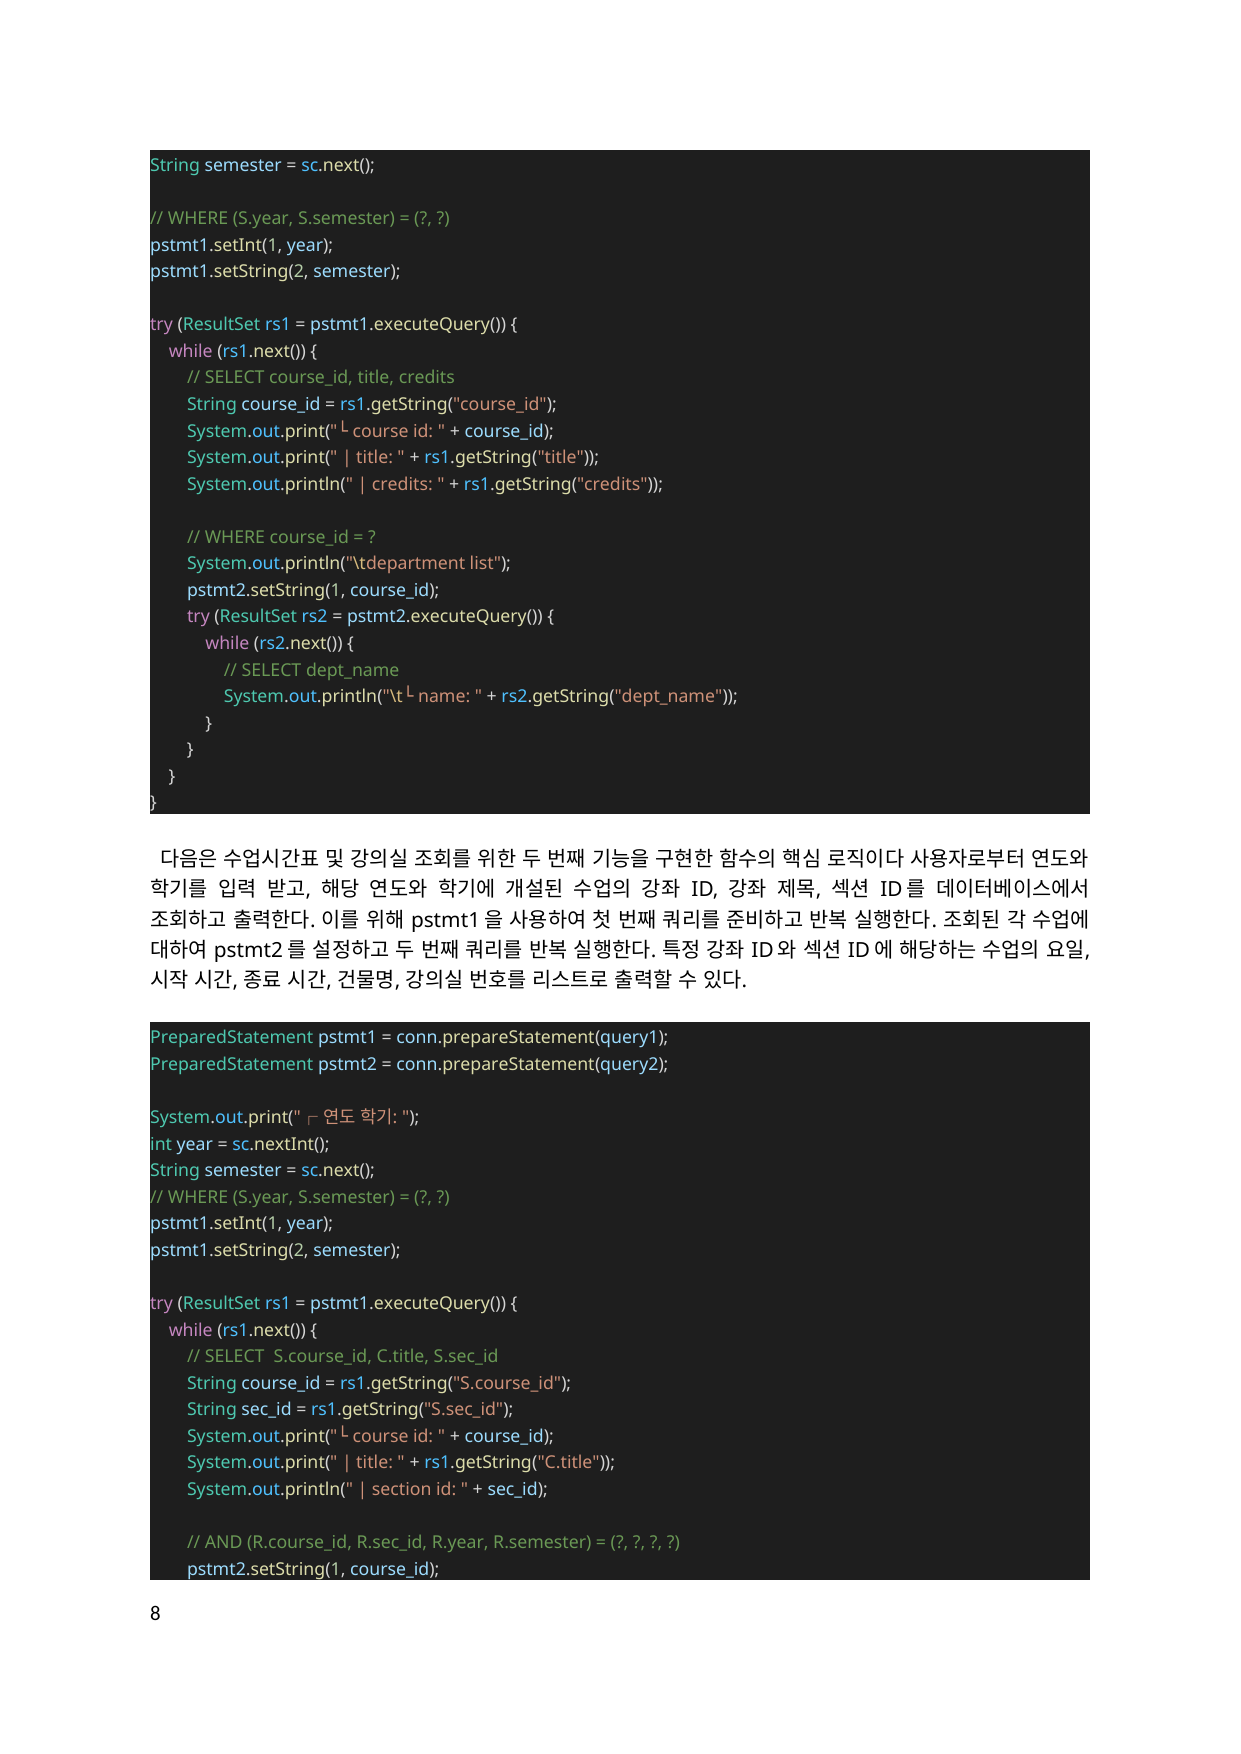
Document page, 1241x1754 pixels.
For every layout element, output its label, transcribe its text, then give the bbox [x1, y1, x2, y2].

text } [150, 761, 1090, 787]
text while (rs1.next()) { [150, 336, 1090, 362]
text int year = sc.nextInt(); [150, 1129, 1090, 1155]
text System.out.println("\t└ name: " + rs2.getString("dept_name")); [150, 681, 1090, 708]
text System.out.print("└ course id: " + course_id); [150, 416, 1090, 442]
text // WHERE course_id = ? [150, 522, 1090, 548]
text PreparedStatement pstmt2 = conn.prepareStatement(query2); [150, 1049, 1090, 1076]
text // SELECT dept_name [150, 655, 1090, 681]
text PreparedStatement pstmt1 = conn.prepareStatement(query1); [150, 1022, 1090, 1049]
text // WHERE (S.year, S.semester) = (?, ?) [150, 203, 1090, 230]
text while (rs1.next()) { [150, 1314, 1090, 1341]
text String semester = sc.next(); [150, 150, 1090, 177]
text // SELECT S.course_id, C.title, S.sec_id [150, 1341, 1090, 1368]
text pstmt1.setString(2, semester); [150, 1235, 1090, 1261]
text System.out.print("┌ 연도 학기: "); [150, 1102, 1090, 1129]
text pstmt1.setString(2, semester); [150, 256, 1090, 283]
text } [150, 787, 1090, 814]
text try (ResultSet rs2 = pstmt2.executeQuery()) { [150, 602, 1090, 628]
text pstmt2.setString(1, course_id); [150, 1554, 1090, 1580]
text while (rs2.next()) { [150, 628, 1090, 655]
text pstmt2.setString(1, course_id); [150, 575, 1090, 602]
text // WHERE (S.year, S.semester) = (?, ?) [150, 1182, 1090, 1208]
text } [150, 734, 1090, 761]
text String semester = sc.next(); [150, 1155, 1090, 1182]
text pstmt1.setInt(1, year); [150, 1208, 1090, 1235]
text try (ResultSet rs1 = pstmt1.executeQuery()) { [150, 309, 1090, 336]
text // SELECT course_id, title, credits [150, 362, 1090, 389]
text System.out.println("\tdepartment list"); [150, 548, 1090, 575]
text System.out.print(" | title: " + rs1.getString("C.title")); [150, 1447, 1090, 1474]
text System.out.print(" | title: " + rs1.getString("title")); [150, 442, 1090, 469]
text pstmt1.setInt(1, year); [150, 230, 1090, 256]
text // AND (R.course_id, R.sec_id, R.year, R.semester) = (?, ?, ?, ?) [150, 1527, 1090, 1554]
text String course_id = rs1.getString("S.course_id"); [150, 1368, 1090, 1394]
text String course_id = rs1.getString("course_id"); [150, 389, 1090, 416]
text } [150, 708, 1090, 734]
text System.out.println(" | credits: " + rs1.getString("credits")); [150, 469, 1090, 495]
text String sec_id = rs1.getString("S.sec_id"); [150, 1394, 1090, 1421]
text try (ResultSet rs1 = pstmt1.executeQuery()) { [150, 1288, 1090, 1314]
text System.out.println(" | section id: " + sec_id); [150, 1474, 1090, 1501]
text System.out.print("└ course id: " + course_id); [150, 1421, 1090, 1447]
text 다음은 수업시간표 및 강의실 조회를 위한 두 번째 기능을 구현한 함수의 핵심 로직이다 사용자로부터 연도와 학기를 입력 받고, 해당 연도와 학기에 개설된 수업의 강좌 ID, 강좌 제목, 섹션 ID를 데이터베이스에서 조회하고 출력한다. 이를 위해 pstmt1을 사용하여 첫 번째 쿼리를 준비하고 반복 실행한다. 조회된 각 수업에 대하여 pstmt2를 설정하고 두 번째 쿼리를 반복 실행한다. 특정 강좌 ID와 섹션 ID에 해당하는 수업의 요일, 시작 시간, 종료 시간, 건물명, 강의실 번호를 리스트로 출력할 수 있다. [150, 842, 1090, 994]
